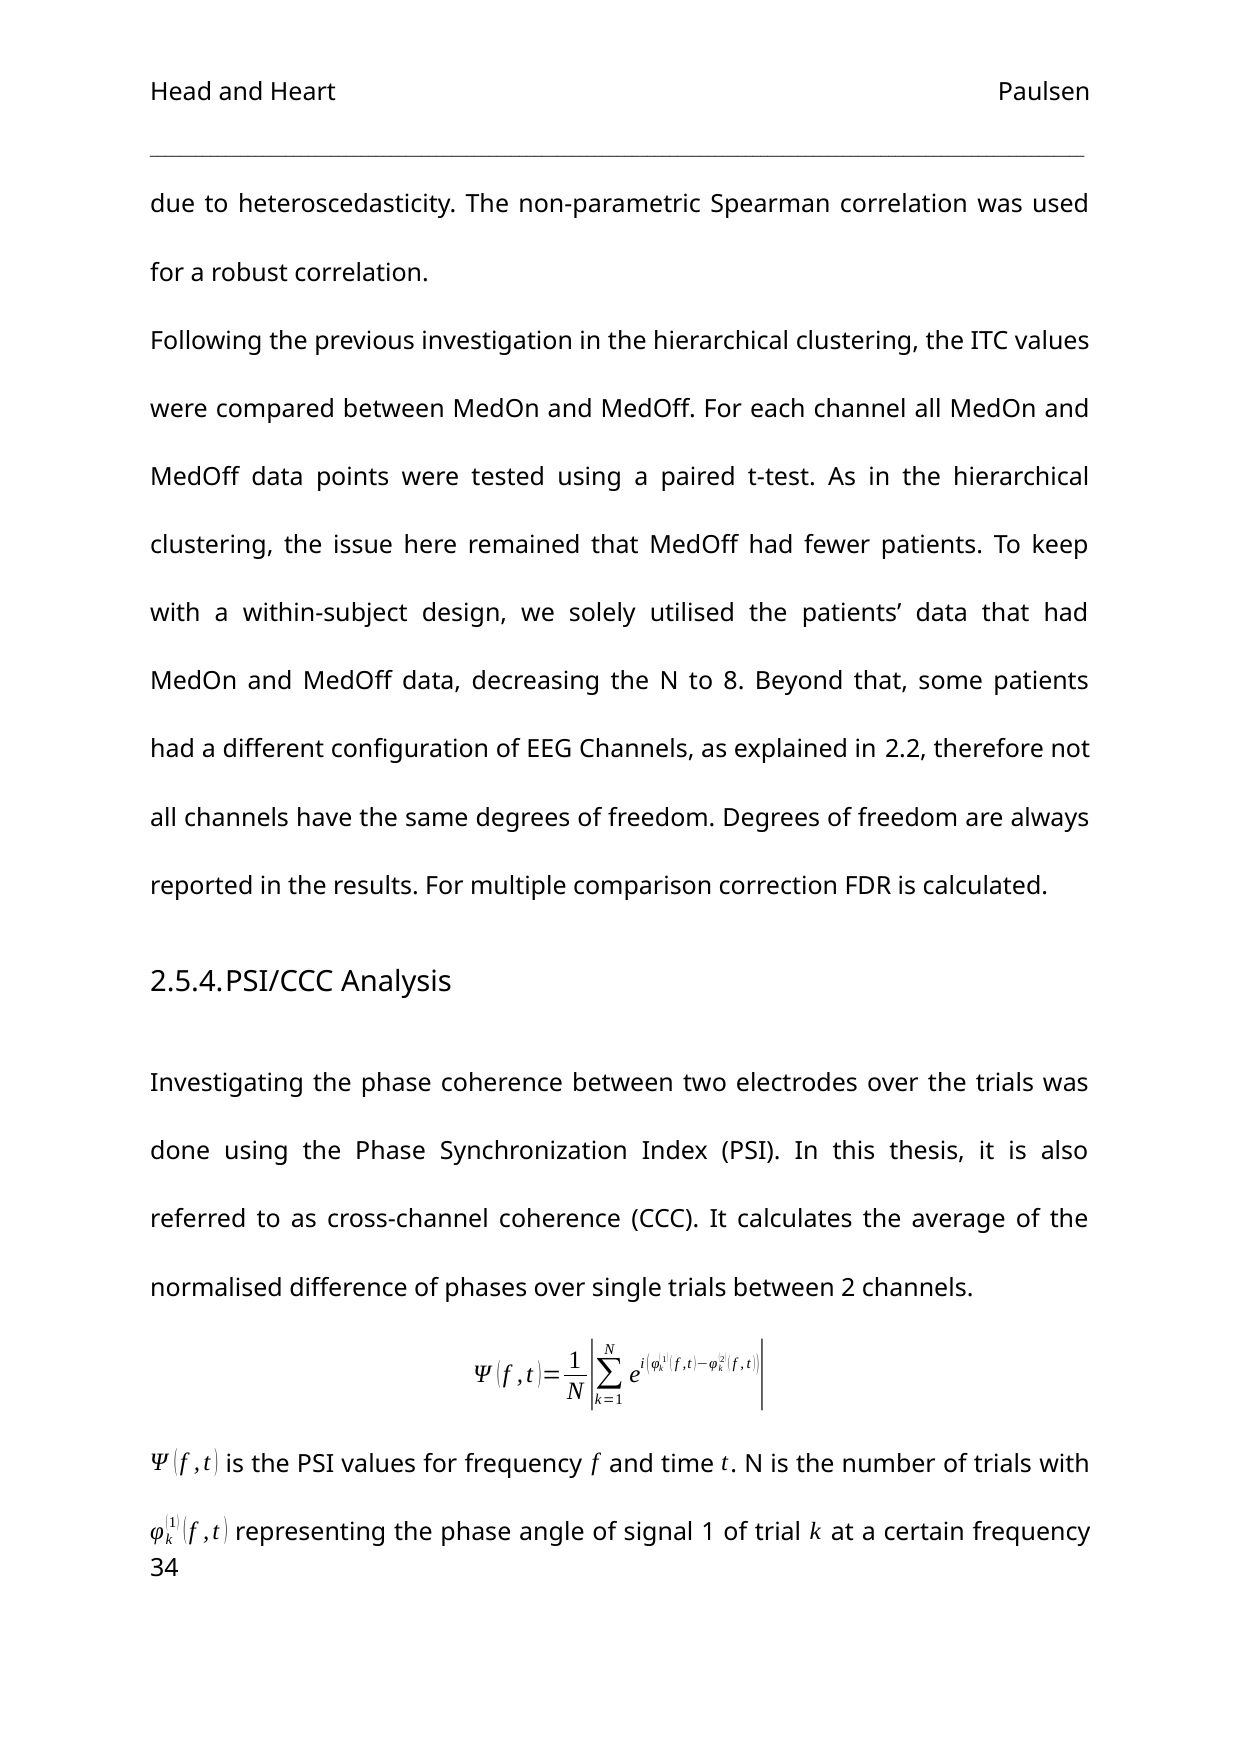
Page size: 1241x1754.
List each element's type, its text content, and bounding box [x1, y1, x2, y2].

text Investigating the phase coherence between two electrodes over the trials was done using the Phase Synchronization Index (PSI). In this thesis, it is also referred to as cross-channel coherence (CCC). It calculates the average of the normalised difference of phases over single trials between 2 channels. [150, 1065, 1090, 1303]
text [150, 1445, 1090, 1549]
text Following the previous investigation in the hierarchical clustering, the ITC values were compared between MedOn and MedOff. For each channel all MedOn and MedOff data points were tested using a paired t-test. As in the hierarchical clustering, the issue here remained that MedOff had fewer patients. To keep with a within-subject design, we solely utilised the patients’ data that had MedOn and MedOff data, decreasing the N to 8. Beyond that, some patients had a different configuration of EEG Channels, as explained in 2.2, therefore not all channels have the same degrees of freedom. Degrees of freedom are always reported in the results. For multiple comparison correction FDR is calculated. [150, 322, 1090, 901]
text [150, 186, 1090, 288]
subtitle PSI/CCC Analysis [150, 960, 1090, 1000]
